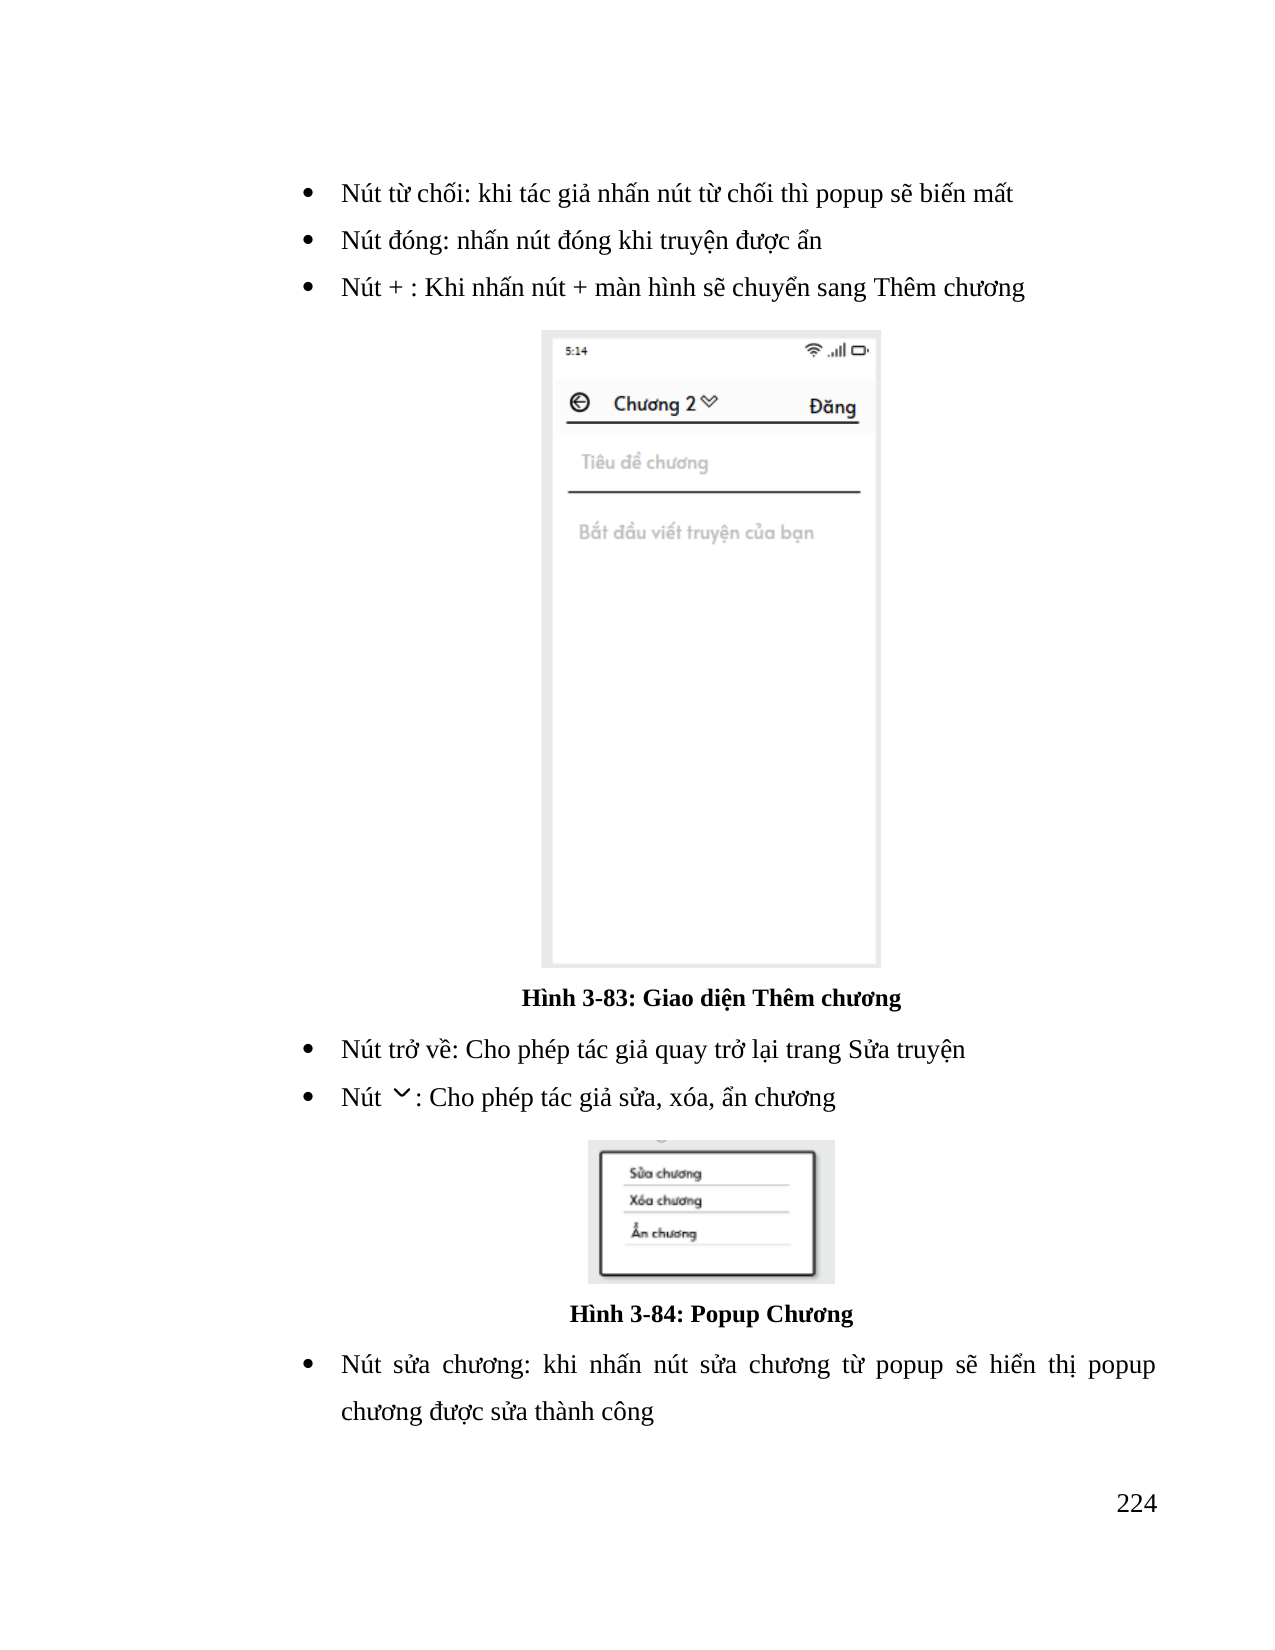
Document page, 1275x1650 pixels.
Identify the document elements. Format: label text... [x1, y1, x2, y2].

list Nút trở về: Cho phép tác giả quay trở lại trang Sửa truyện [303, 1033, 1157, 1064]
picture [587, 1140, 835, 1284]
list Nút đóng: nhấn nút đóng khi truyện được ẩn [303, 224, 1157, 255]
list Nút + : Khi nhấn nút + màn hình sẽ chuyển sang Thêm chương [303, 271, 1157, 302]
picture [541, 330, 882, 968]
picture [388, 1080, 416, 1107]
list Nút sửa chương: khi nhấn nút sửa chương từ popup sẽ hiển thị popup chương được sửa thành công [303, 1348, 1157, 1426]
list Nút : Cho phép tác giả sửa, xóa, ẩn chương [303, 1080, 1157, 1113]
list Nút từ chối: khi tác giả nhấn nút từ chối thì popup sẽ biến mất [303, 177, 1157, 208]
